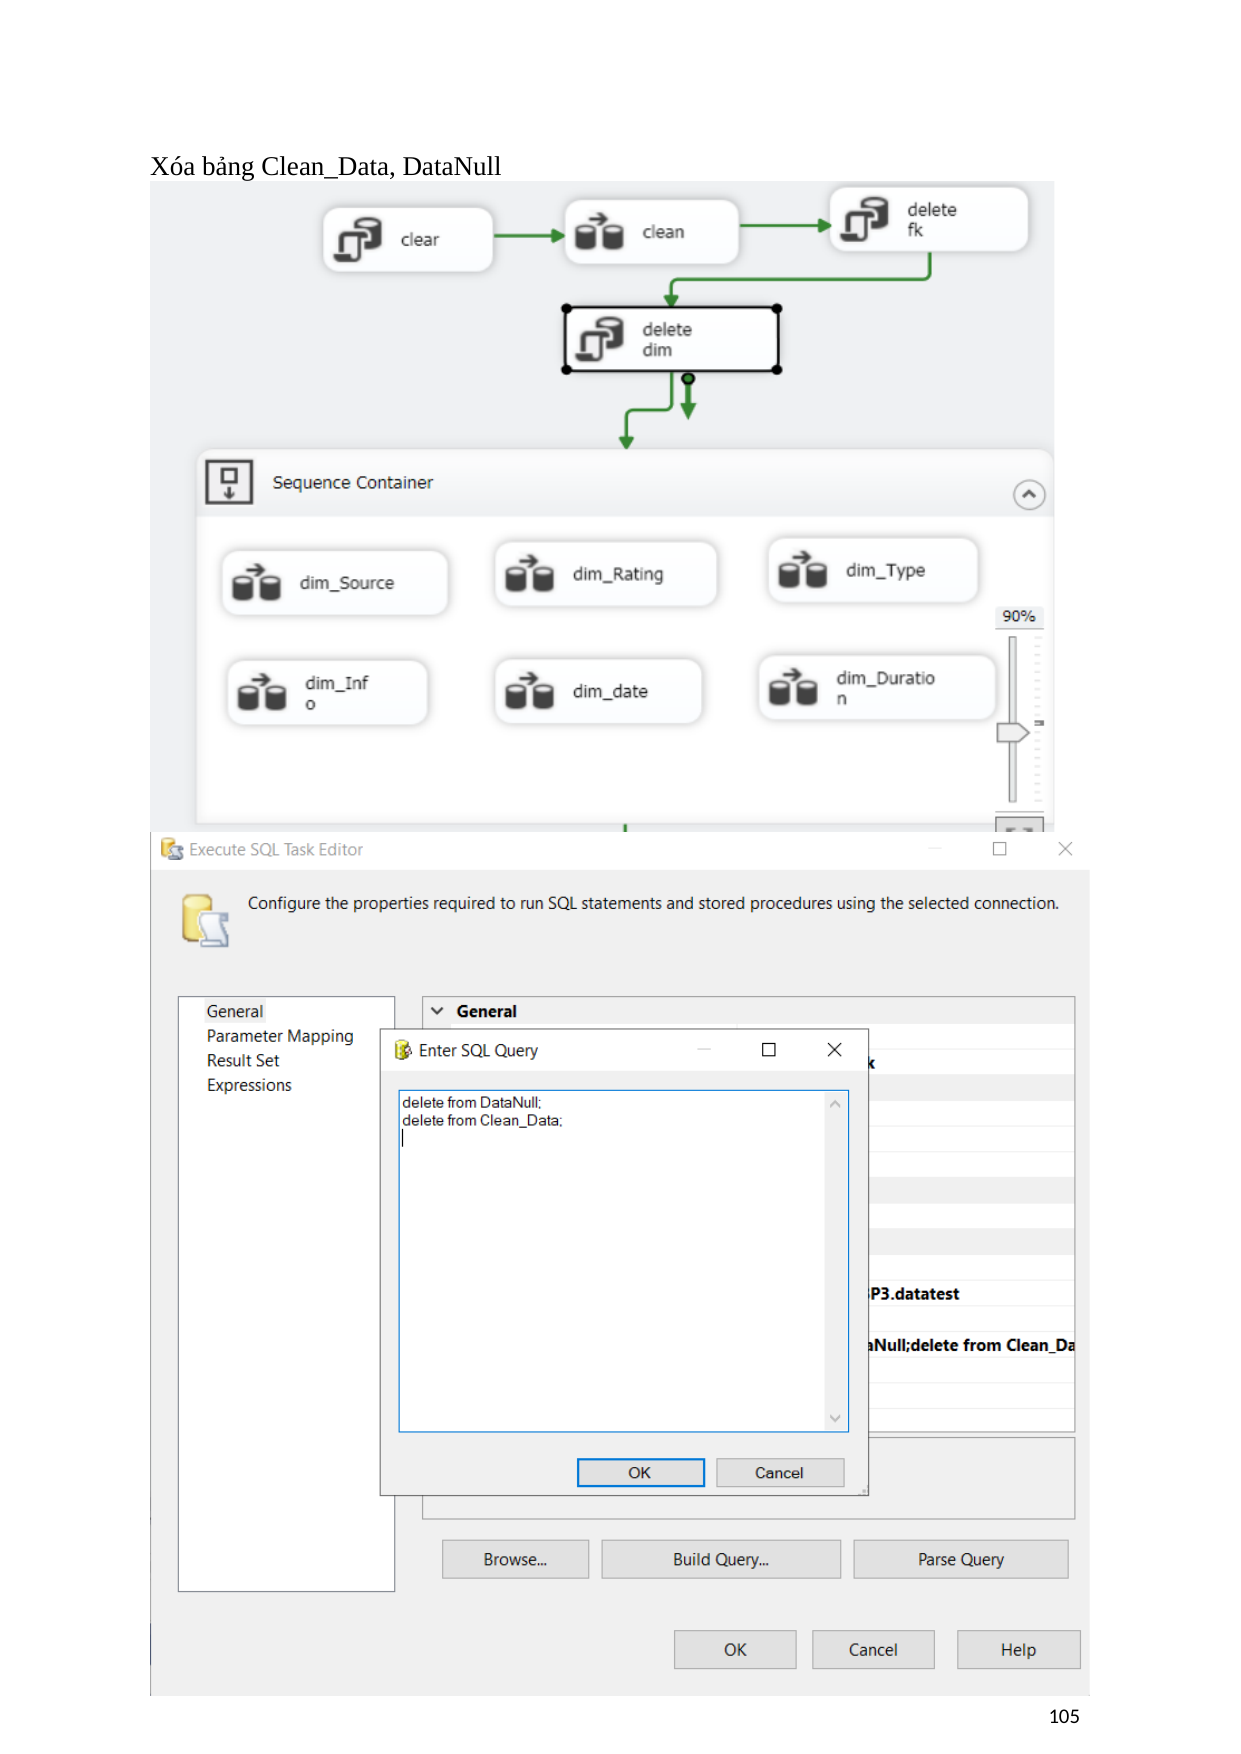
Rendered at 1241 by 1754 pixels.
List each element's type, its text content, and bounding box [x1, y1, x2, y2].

text Xóa bảng Clean_Data, DataNull [150, 150, 1090, 181]
picture [150, 181, 1090, 1696]
